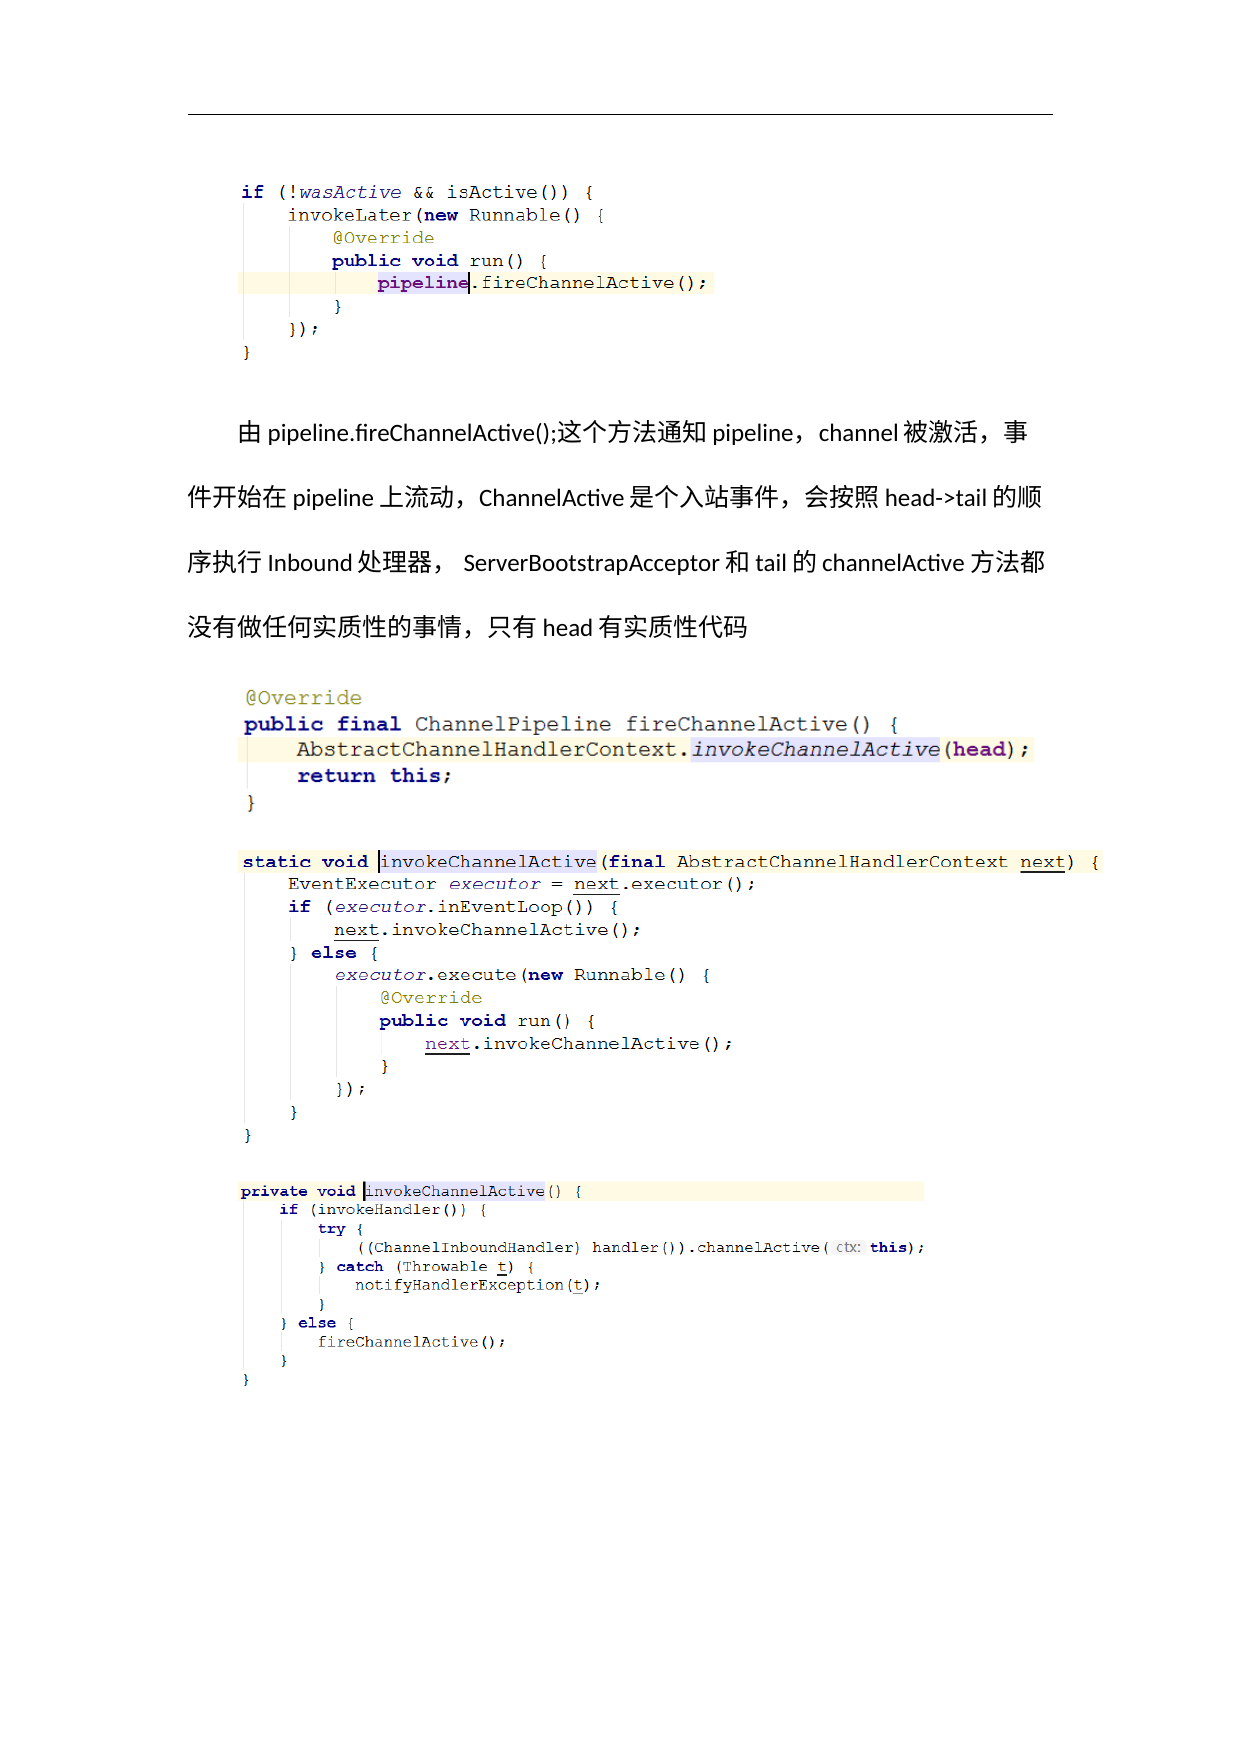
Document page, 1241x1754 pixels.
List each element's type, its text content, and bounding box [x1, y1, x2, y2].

picture [237, 178, 715, 374]
picture [237, 1179, 925, 1389]
picture [237, 679, 1035, 815]
picture [237, 846, 1103, 1153]
text 由pipeline.fireChannelActive();这个方法通知pipeline，channel被激活，事件开始在pipeline上流动，ChannelActive是个入站事件，会按照head->tail的顺序执行Inbound处理器， ServerBootstrapAcceptor和tail的channelActive方法都没有做任何实质性的事情，只有head有实质性代码 [187, 398, 1053, 658]
